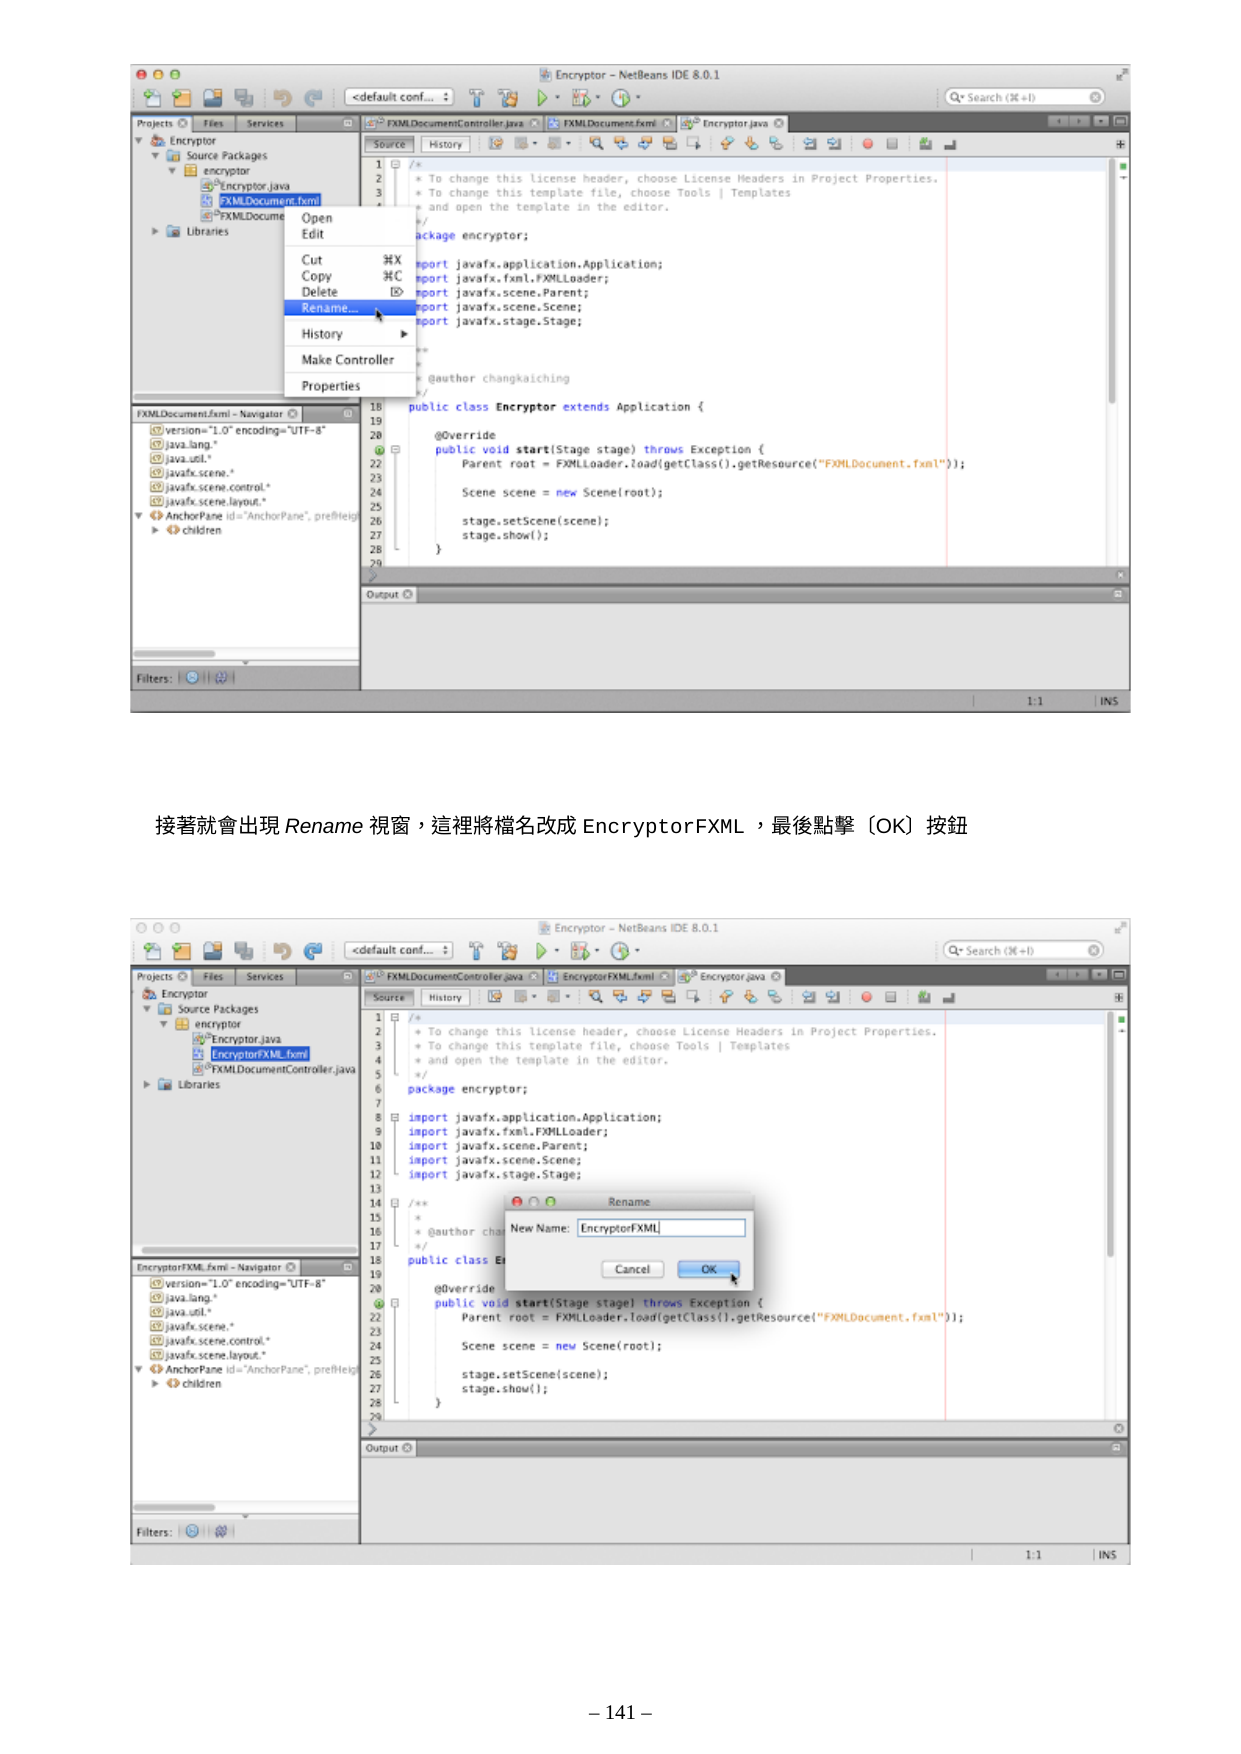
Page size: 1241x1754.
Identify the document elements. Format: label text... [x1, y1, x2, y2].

picture [130, 918, 1131, 1565]
text 接著就會出現 Rename 視窗，這裡將檔名改成 EncryptorFXML ，最後點擊〔OK〕按鈕 [134, 804, 1150, 846]
picture [130, 64, 1131, 713]
